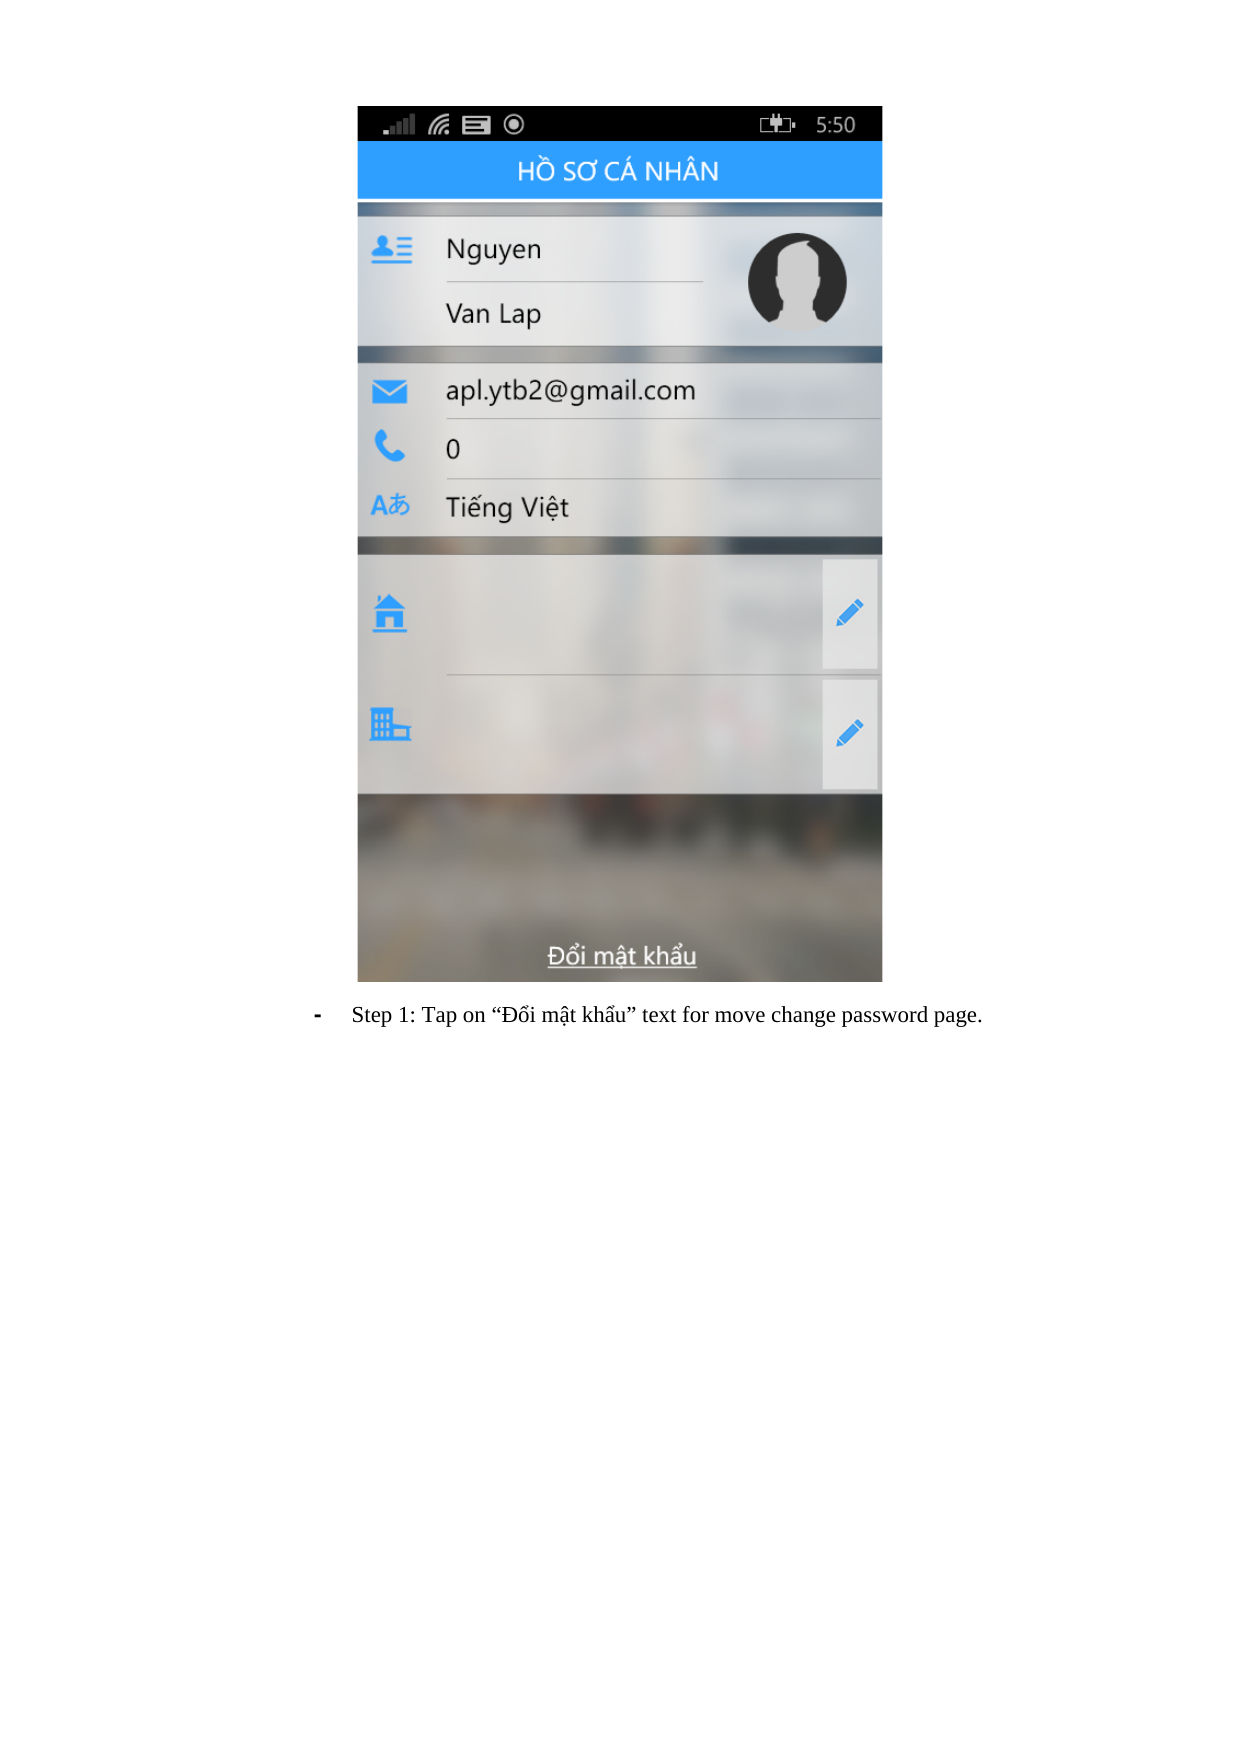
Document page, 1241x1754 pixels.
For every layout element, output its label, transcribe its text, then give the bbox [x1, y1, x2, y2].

picture [357, 106, 883, 982]
list Step 1: Tap on “Đổi mật khẩu” text for move change password page. [175, 998, 1122, 1030]
